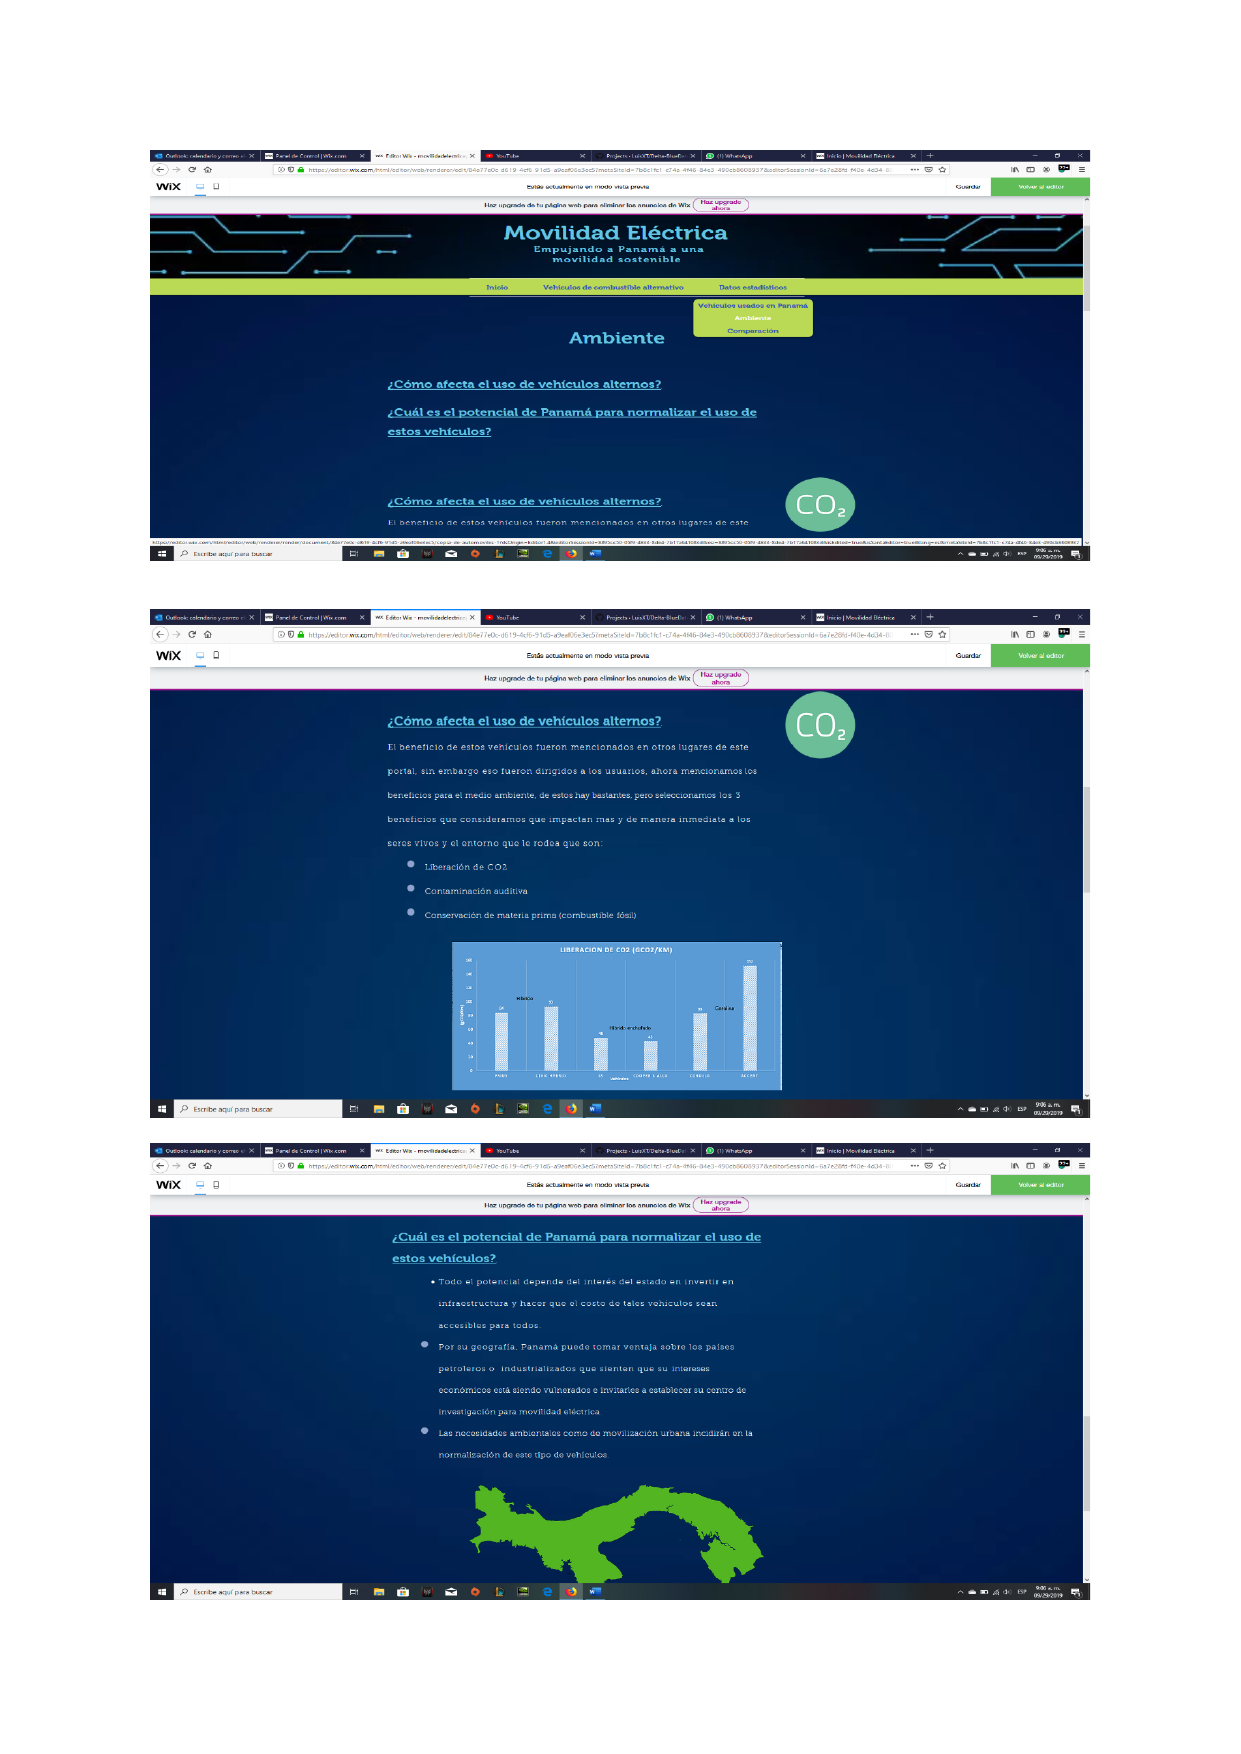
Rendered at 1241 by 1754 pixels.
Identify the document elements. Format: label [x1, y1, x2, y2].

picture [150, 609, 1091, 1118]
picture [150, 150, 1091, 561]
picture [150, 1143, 1091, 1600]
